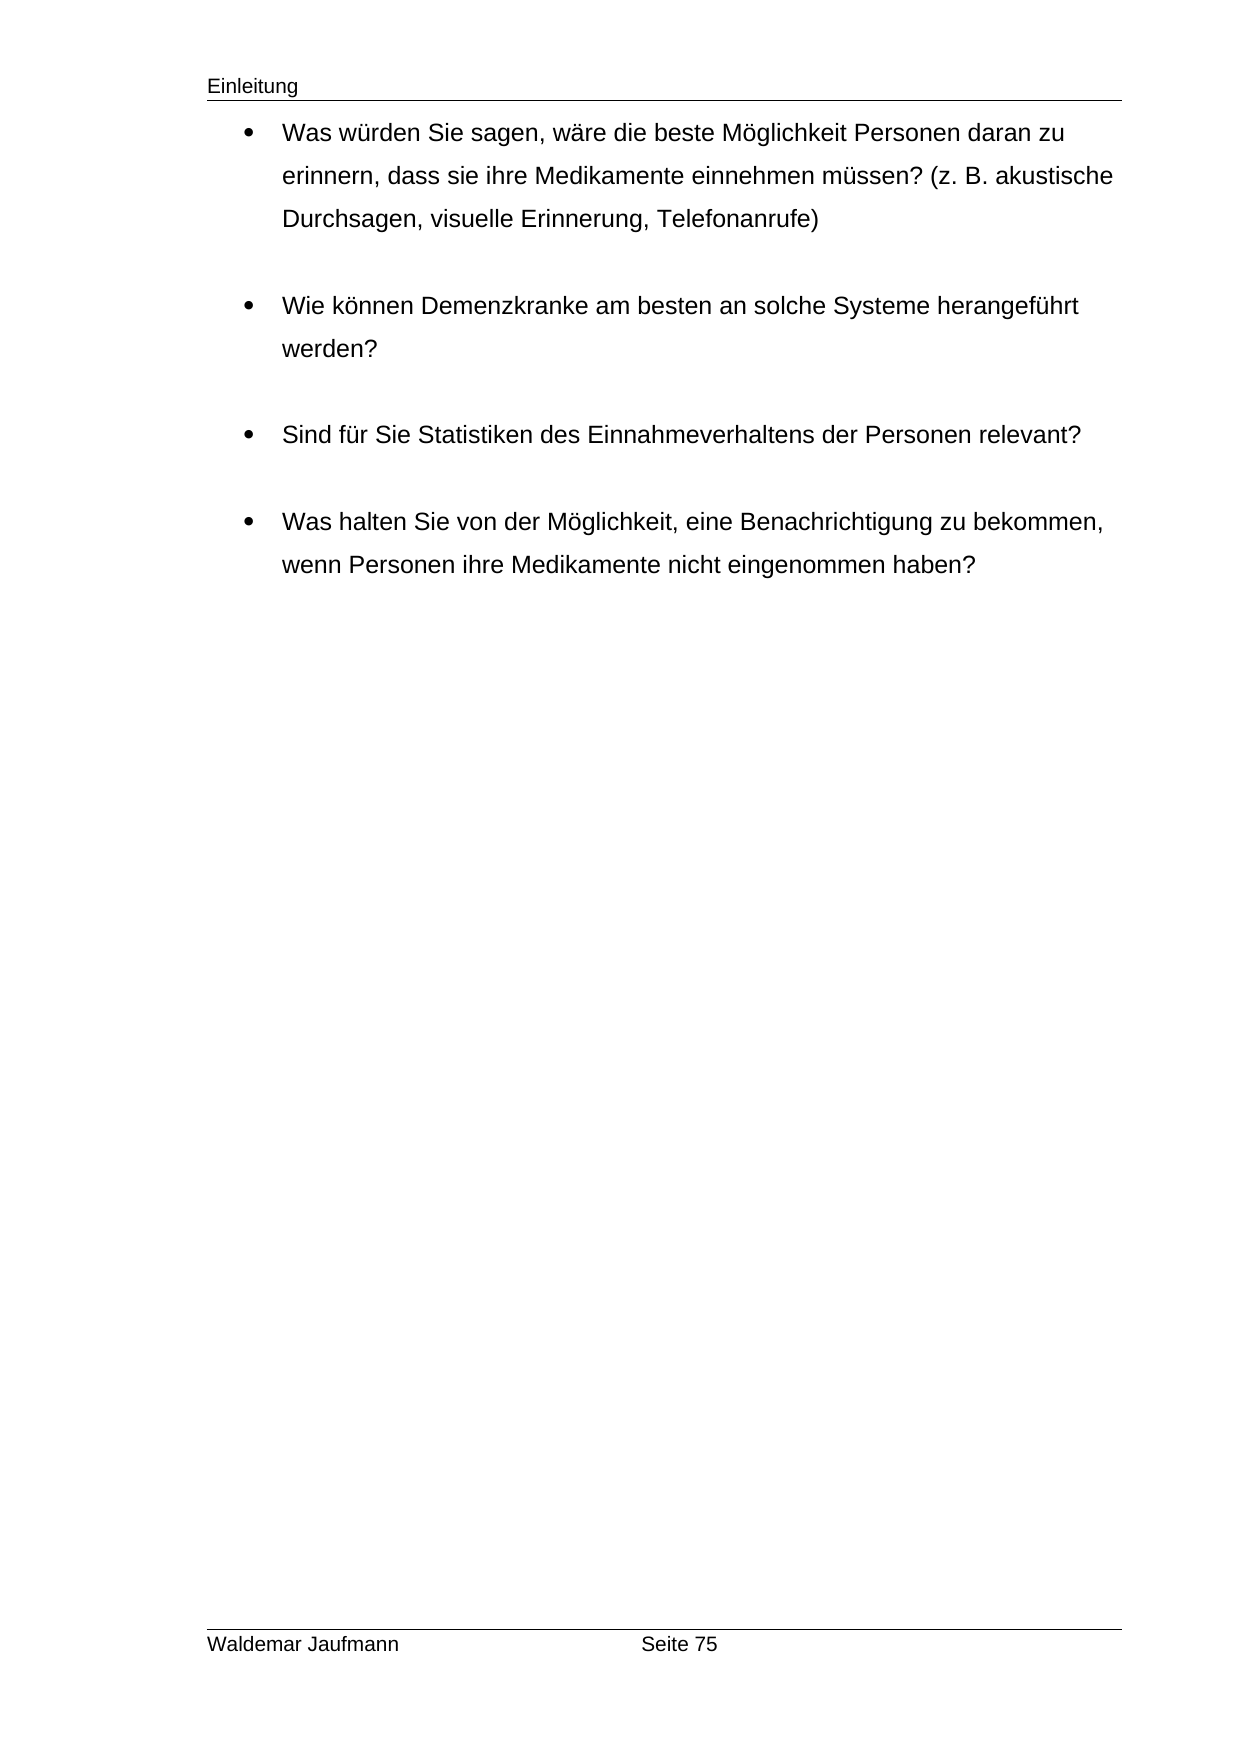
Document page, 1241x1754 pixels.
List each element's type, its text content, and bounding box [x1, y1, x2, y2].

list Wie können Demenzkranke am besten an solche Systeme herangeführt werden? [244, 291, 1122, 363]
list Sind für Sie Statistiken des Einnahmeverhaltens der Personen relevant? [244, 420, 1122, 449]
list Was würden Sie sagen, wäre die beste Möglichkeit Personen daran zu erinnern, dass sie ihre Medikamente einnehmen müssen? (z. B. akustische Durchsagen, visuelle Erinnerung, Telefonanrufe) [244, 118, 1122, 233]
list Was halten Sie von der Möglichkeit, eine Benachrichtigung zu bekommen, wenn Personen ihre Medikamente nicht eingenommen haben? [244, 507, 1122, 578]
